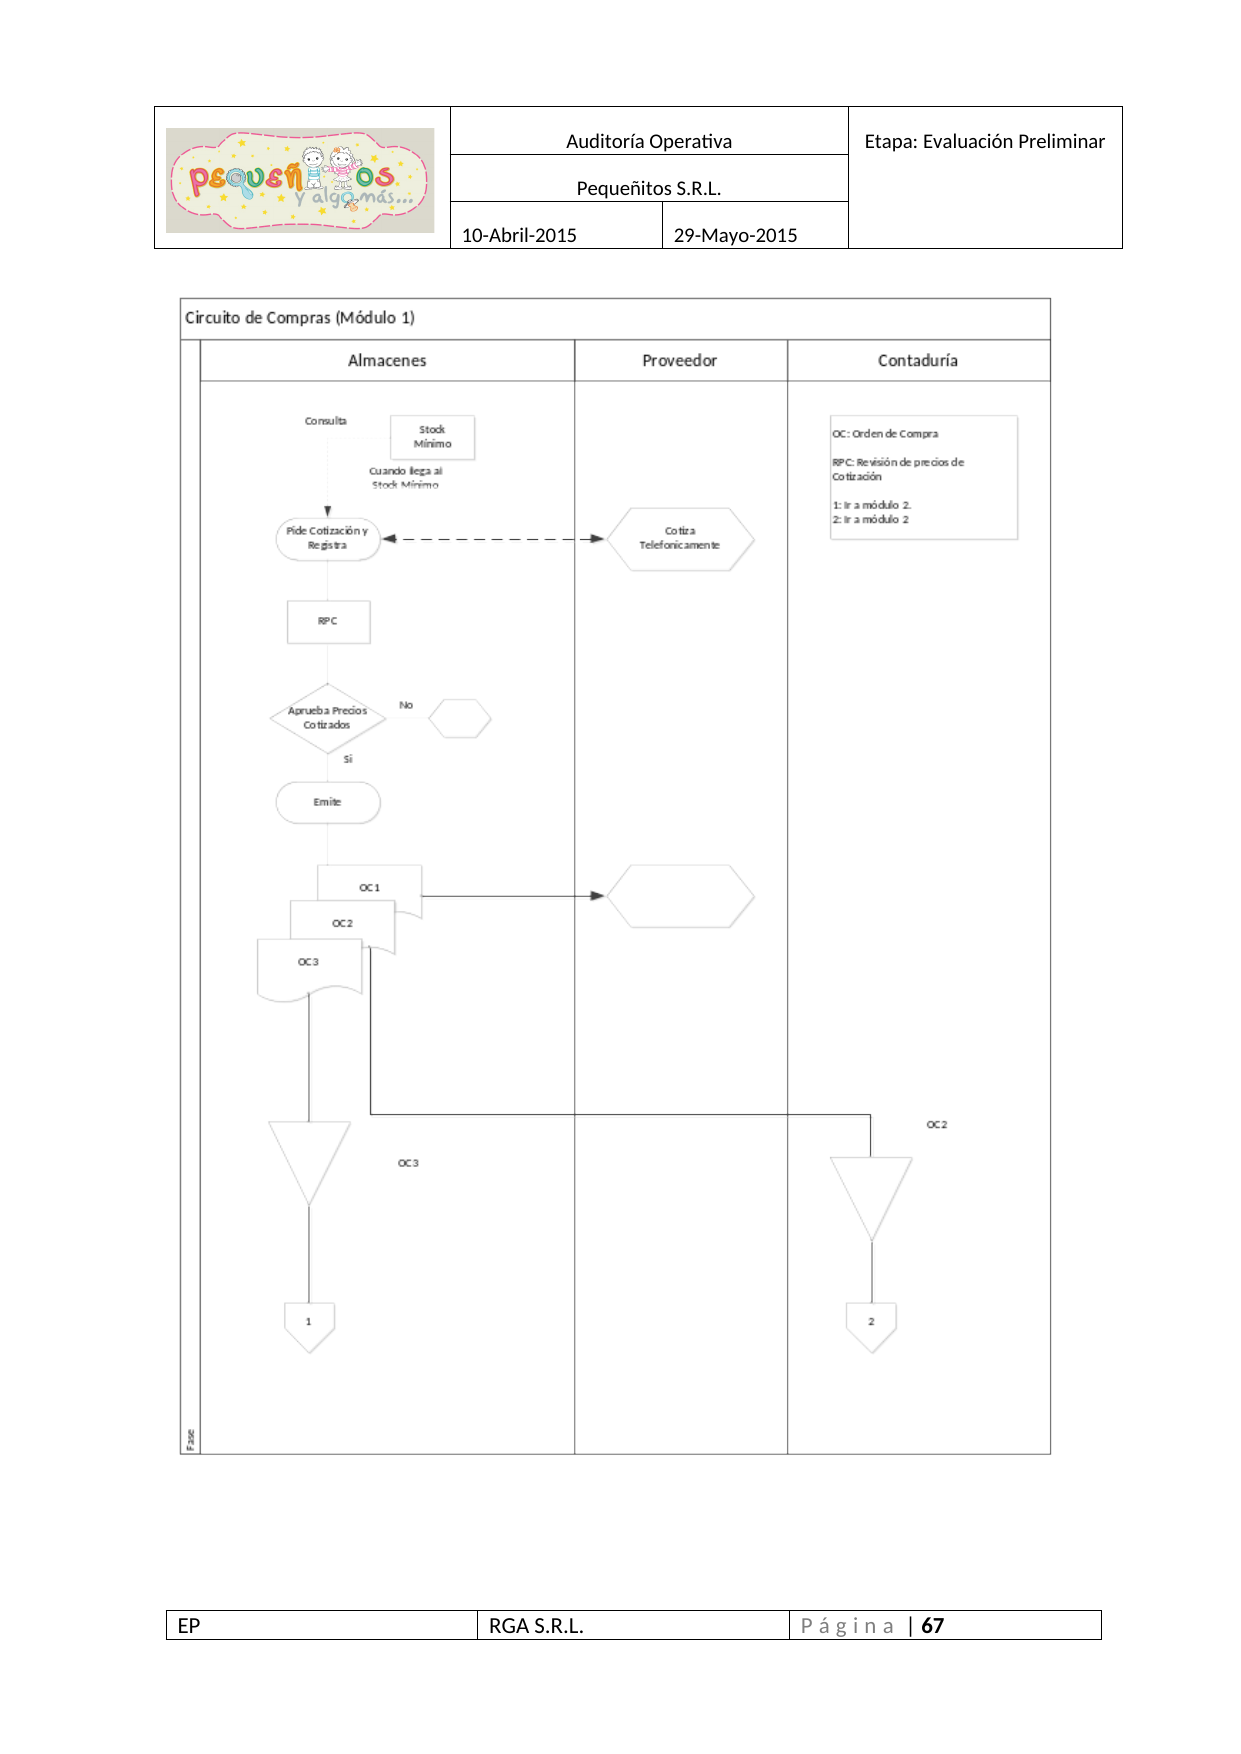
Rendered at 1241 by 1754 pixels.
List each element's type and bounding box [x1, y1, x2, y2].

picture [166, 128, 435, 233]
